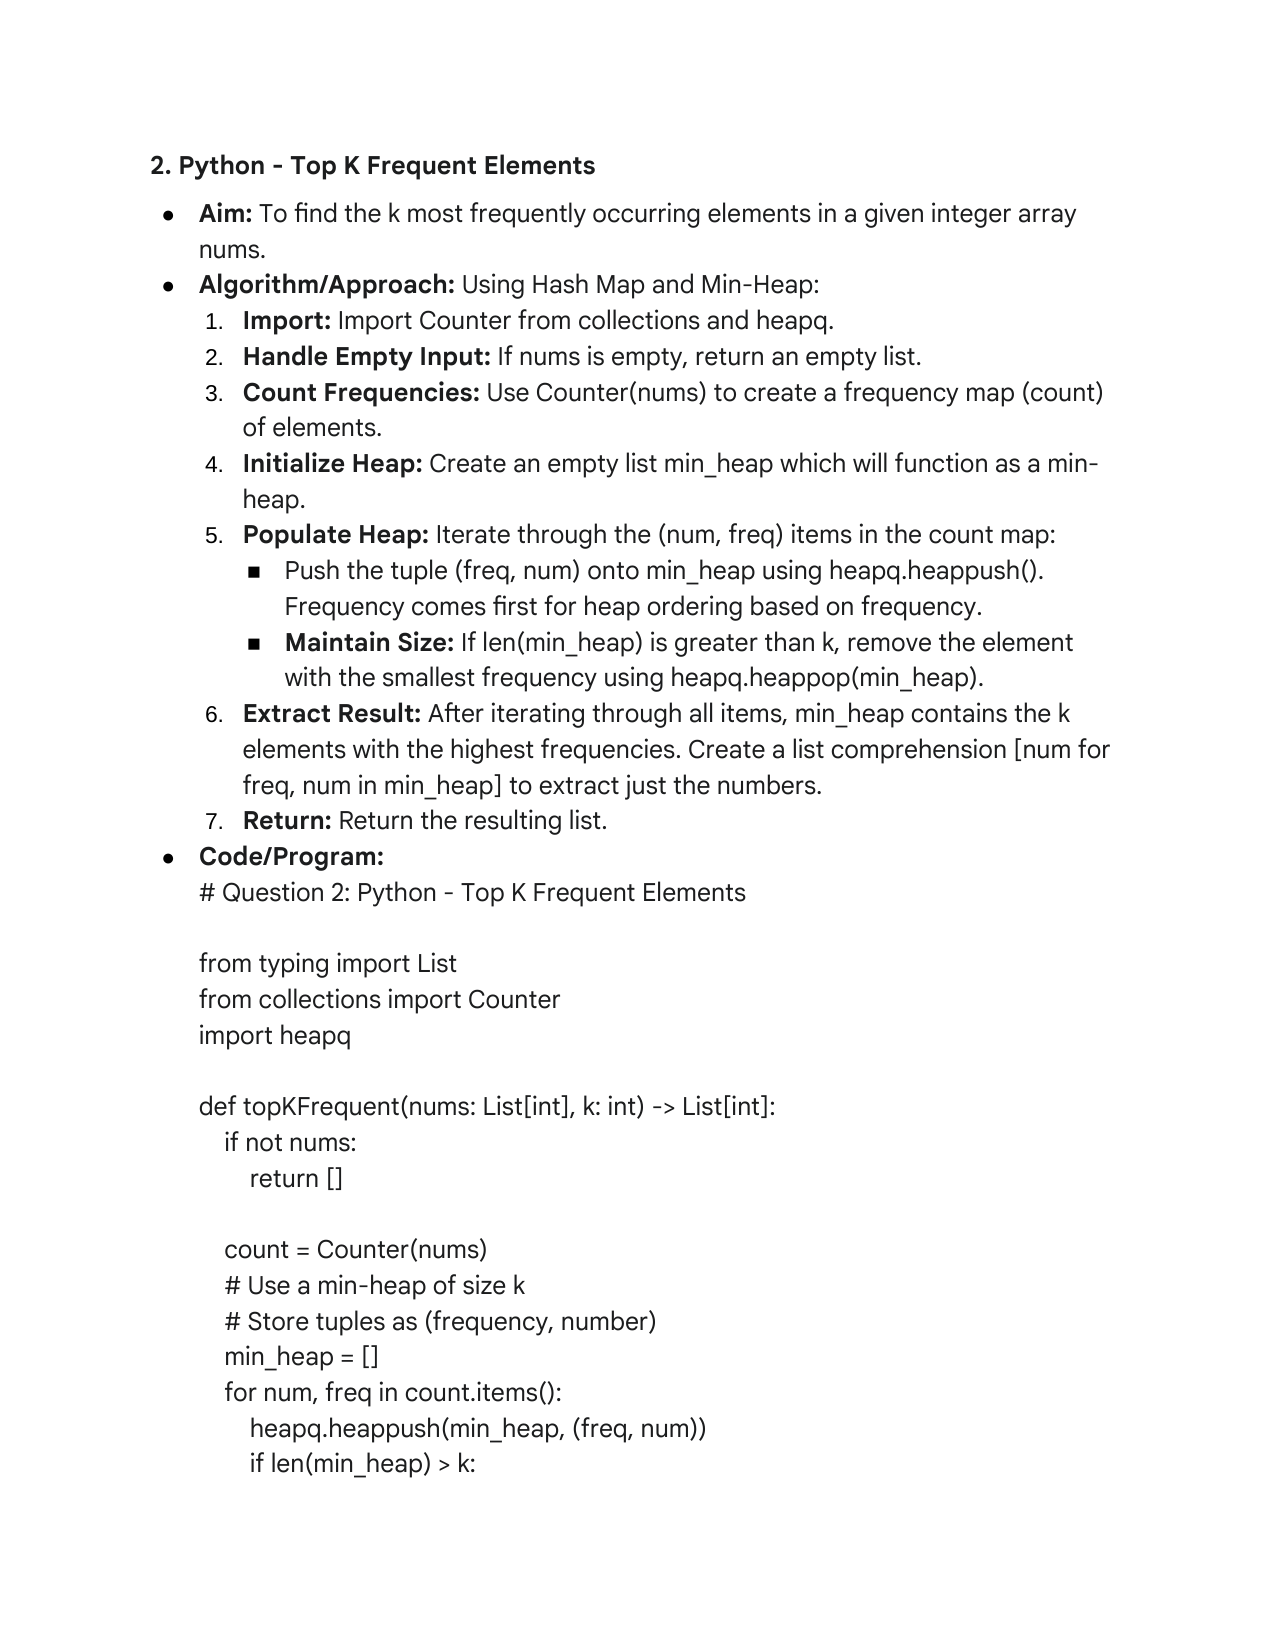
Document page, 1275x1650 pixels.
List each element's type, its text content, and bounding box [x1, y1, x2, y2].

list Algorithm/Approach: Using Hash Map and Min-Heap: [161, 270, 1125, 301]
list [161, 841, 1125, 1480]
list Import: Import Counter from collections and heapq. [205, 305, 1125, 337]
text 2. Python - Top K Frequent Elements [150, 150, 1125, 181]
list Count Frequencies: Use Counter(nums) to create a frequency map (count) of elements. [205, 377, 1125, 444]
list Extract Result: After iterating through all items, min_heap contains the k elements with the highest frequencies. Create a list comprehension [num for freq, num in min_heap] to extract just the numbers. [205, 698, 1125, 801]
list Push the tuple (freq, num) onto min_heap using heapq.heappush(). Frequency comes first for heap ordering based on frequency. [247, 556, 1125, 623]
list Initialize Heap: Create an empty list min_heap which will function as a min-heap. [205, 448, 1125, 515]
list Populate Heap: Iterate through the (num, freq) items in the count map: [205, 520, 1125, 551]
list Return: Return the resulting list. [205, 806, 1125, 837]
list Maintain Size: If len(min_heap) is greater than k, remove the element with the smallest frequency using heapq.heappop(min_heap). [247, 627, 1125, 694]
list Aim: To find the k most frequently occurring elements in a given integer array nums. [161, 198, 1125, 265]
list Handle Empty Input: If nums is empty, return an empty list. [205, 341, 1125, 372]
